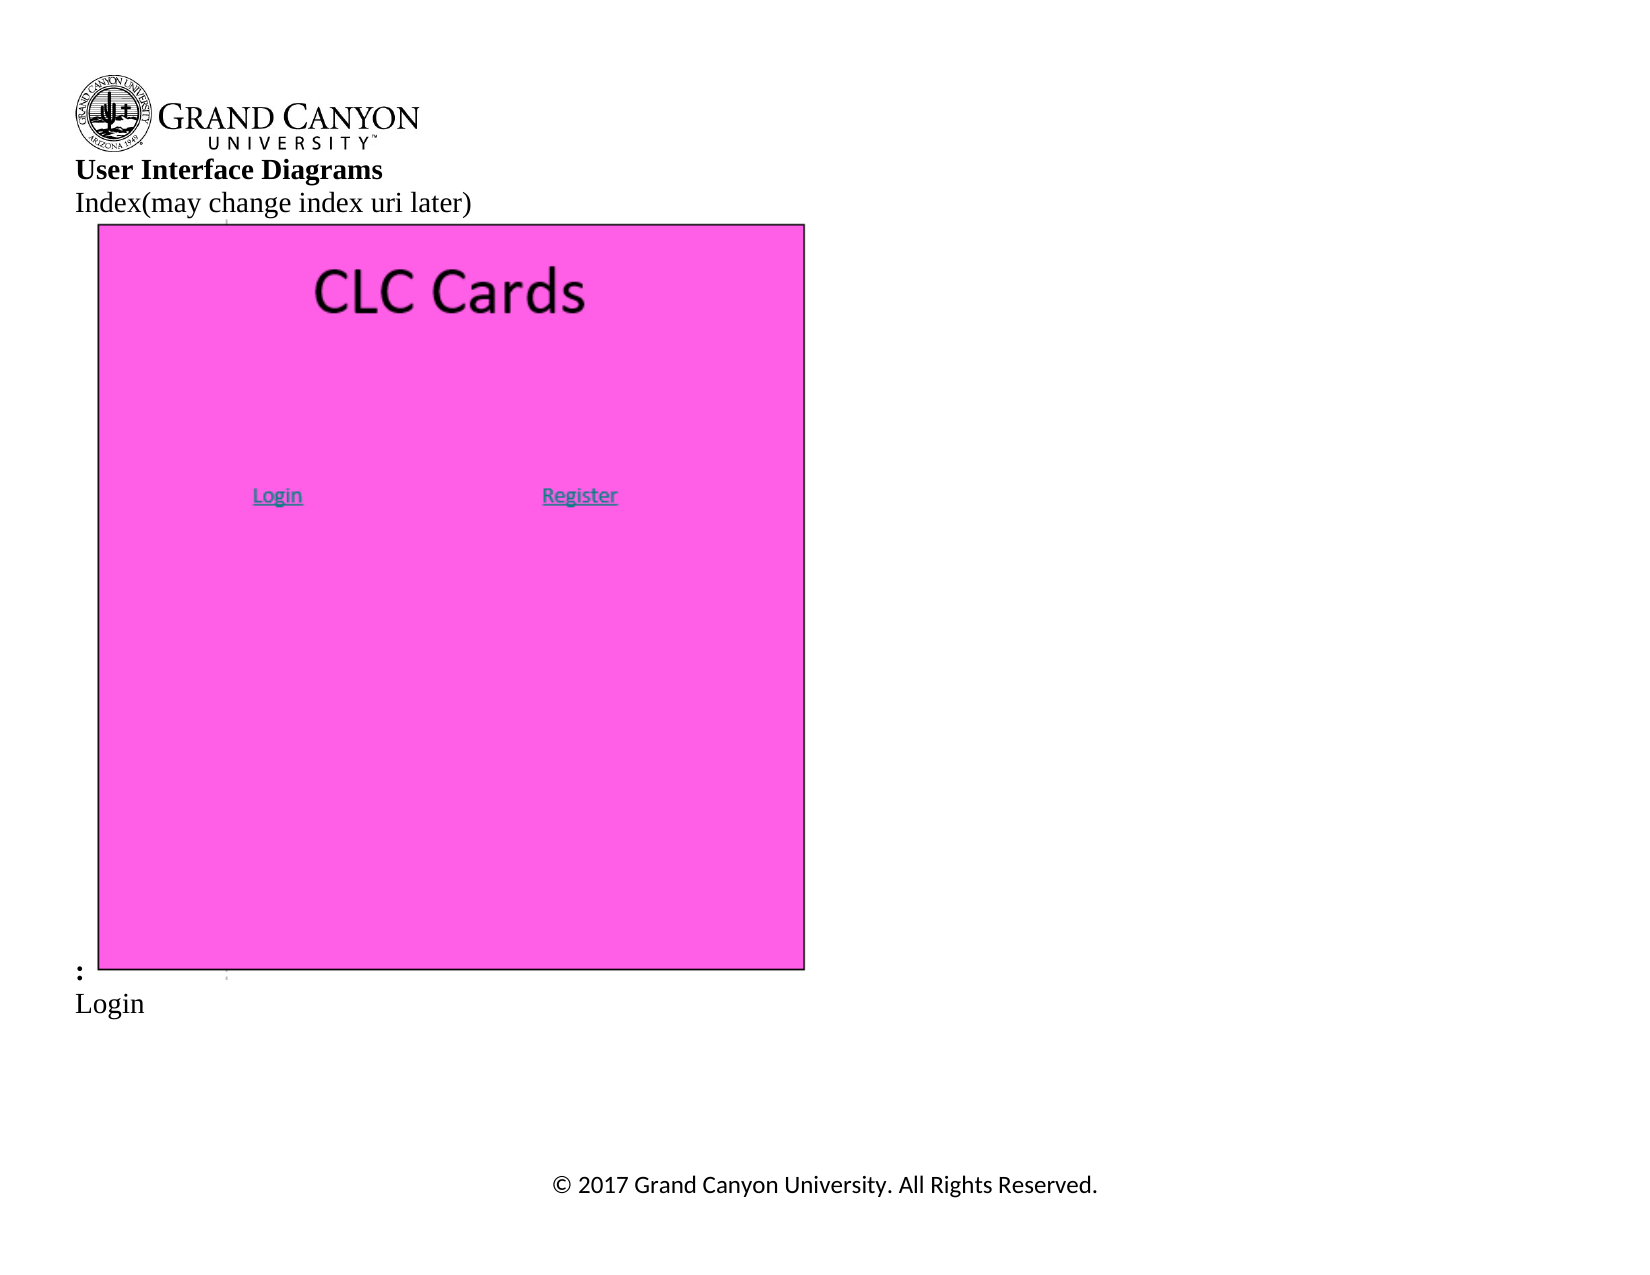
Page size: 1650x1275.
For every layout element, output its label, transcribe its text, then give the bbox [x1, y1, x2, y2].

picture [90, 219, 813, 980]
picture [75, 75, 420, 152]
text User Interface Diagrams [75, 152, 1575, 186]
text Index(may change index uri later) [75, 186, 1575, 219]
text Login [75, 986, 1575, 1020]
